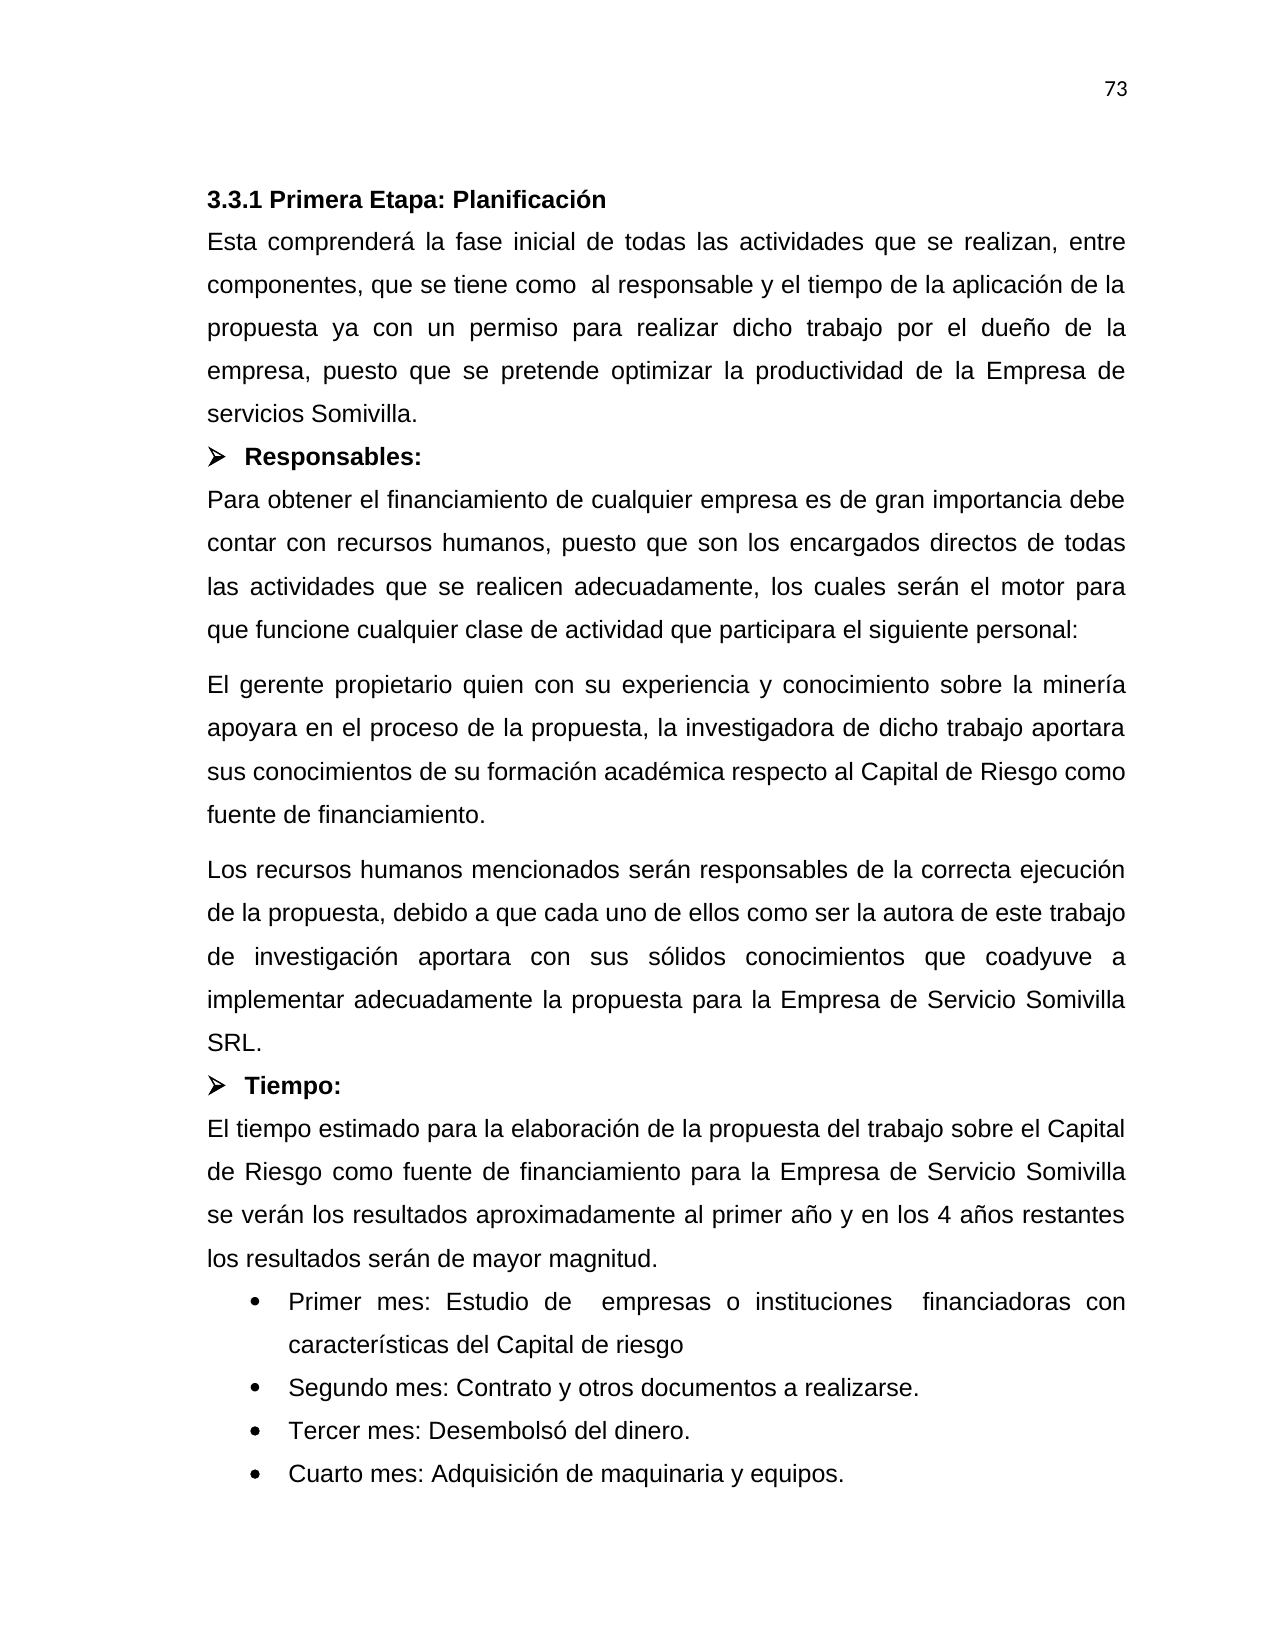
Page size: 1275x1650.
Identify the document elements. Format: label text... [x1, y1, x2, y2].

text El tiempo estimado para la elaboración de la propuesta del trabajo sobre el Capital de Riesgo como fuente de financiamiento para la Empresa de Servicio Somivilla se verán los resultados aproximadamente al primer año y en los 4 años restantes los resultados serán de mayor magnitud. [207, 1114, 1127, 1272]
text Para obtener el financiamiento de cualquier empresa es de gran importancia debe contar con recursos humanos, puesto que son los encargados directos de todas las actividades que se realicen adecuadamente, los cuales serán el motor para que funcione cualquier clase de actividad que participara el siguiente personal: [207, 485, 1127, 643]
list Tiempo: [207, 1071, 1127, 1100]
list Tercer mes: Desembolsó del dinero. [251, 1416, 1127, 1445]
text Esta comprenderá la fase inicial de todas las actividades que se realizan, entre componentes, que se tiene como al responsable y el tiempo de la aplicación de la propuesta ya con un permiso para realizar dicho trabajo por el dueño de la empresa, puesto que se pretende optimizar la productividad de la Empresa de servicios Somivilla. [207, 226, 1127, 428]
list Responsables: [207, 442, 1127, 471]
list Cuarto mes: Adquisición de maquinaria y equipos. [251, 1459, 1127, 1488]
list Primer mes: Estudio de empresas o instituciones financiadoras con características del Capital de riesgo [251, 1287, 1127, 1359]
text Los recursos humanos mencionados serán responsables de la correcta ejecución de la propuesta, debido a que cada uno de ellos como ser la autora de este trabajo de investigación aportara con sus sólidos conocimientos que coadyuve a implementar adecuadamente la propuesta para la Empresa de Servicio Somivilla SRL. [207, 855, 1127, 1057]
list Segundo mes: Contrato y otros documentos a realizarse. [251, 1373, 1127, 1402]
text 3.3.1 Primera Etapa: Planificación [207, 185, 1127, 214]
text El gerente propietario quien con su experiencia y conocimiento sobre la minería apoyara en el proceso de la propuesta, la investigadora de dicho trabajo aportara sus conocimientos de su formación académica respecto al Capital de Riesgo como fuente de financiamiento. [207, 670, 1127, 828]
